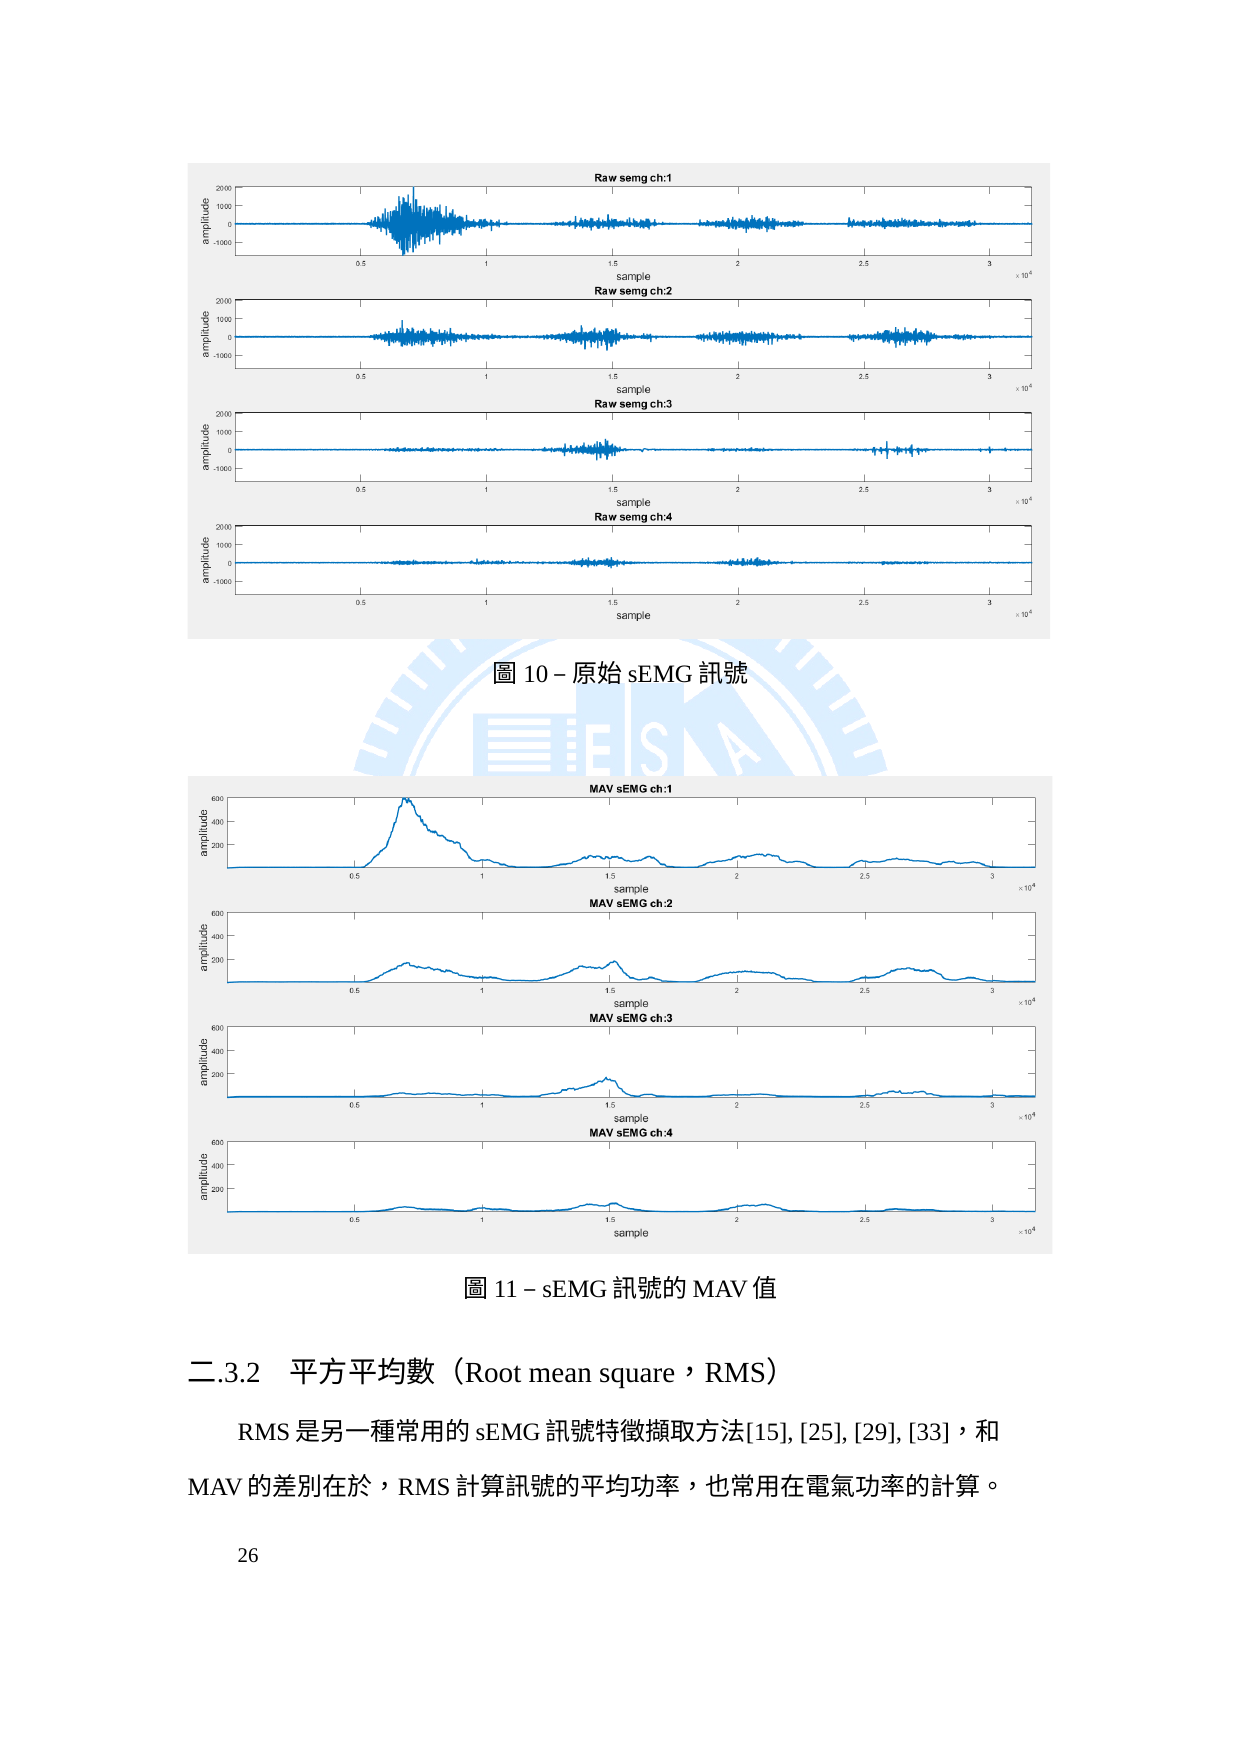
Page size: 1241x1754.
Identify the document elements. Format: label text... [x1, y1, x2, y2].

picture [187, 163, 1050, 639]
picture [187, 776, 1053, 1254]
text 圖 11 – sEMG訊號的MAV值 [187, 1268, 1053, 1304]
text 圖 10 – 原始sEMG訊號 [187, 653, 1053, 689]
subtitle 平方平均數（Root mean square，RMS） [187, 1348, 1053, 1391]
text RMS是另一種常用的sEMG訊號特徵擷取方法[15], [25], [29], [33]，和MAV的差別在於，RMS計算訊號的平均功率，也常用在電氣功率的計算。 [187, 1412, 1053, 1502]
